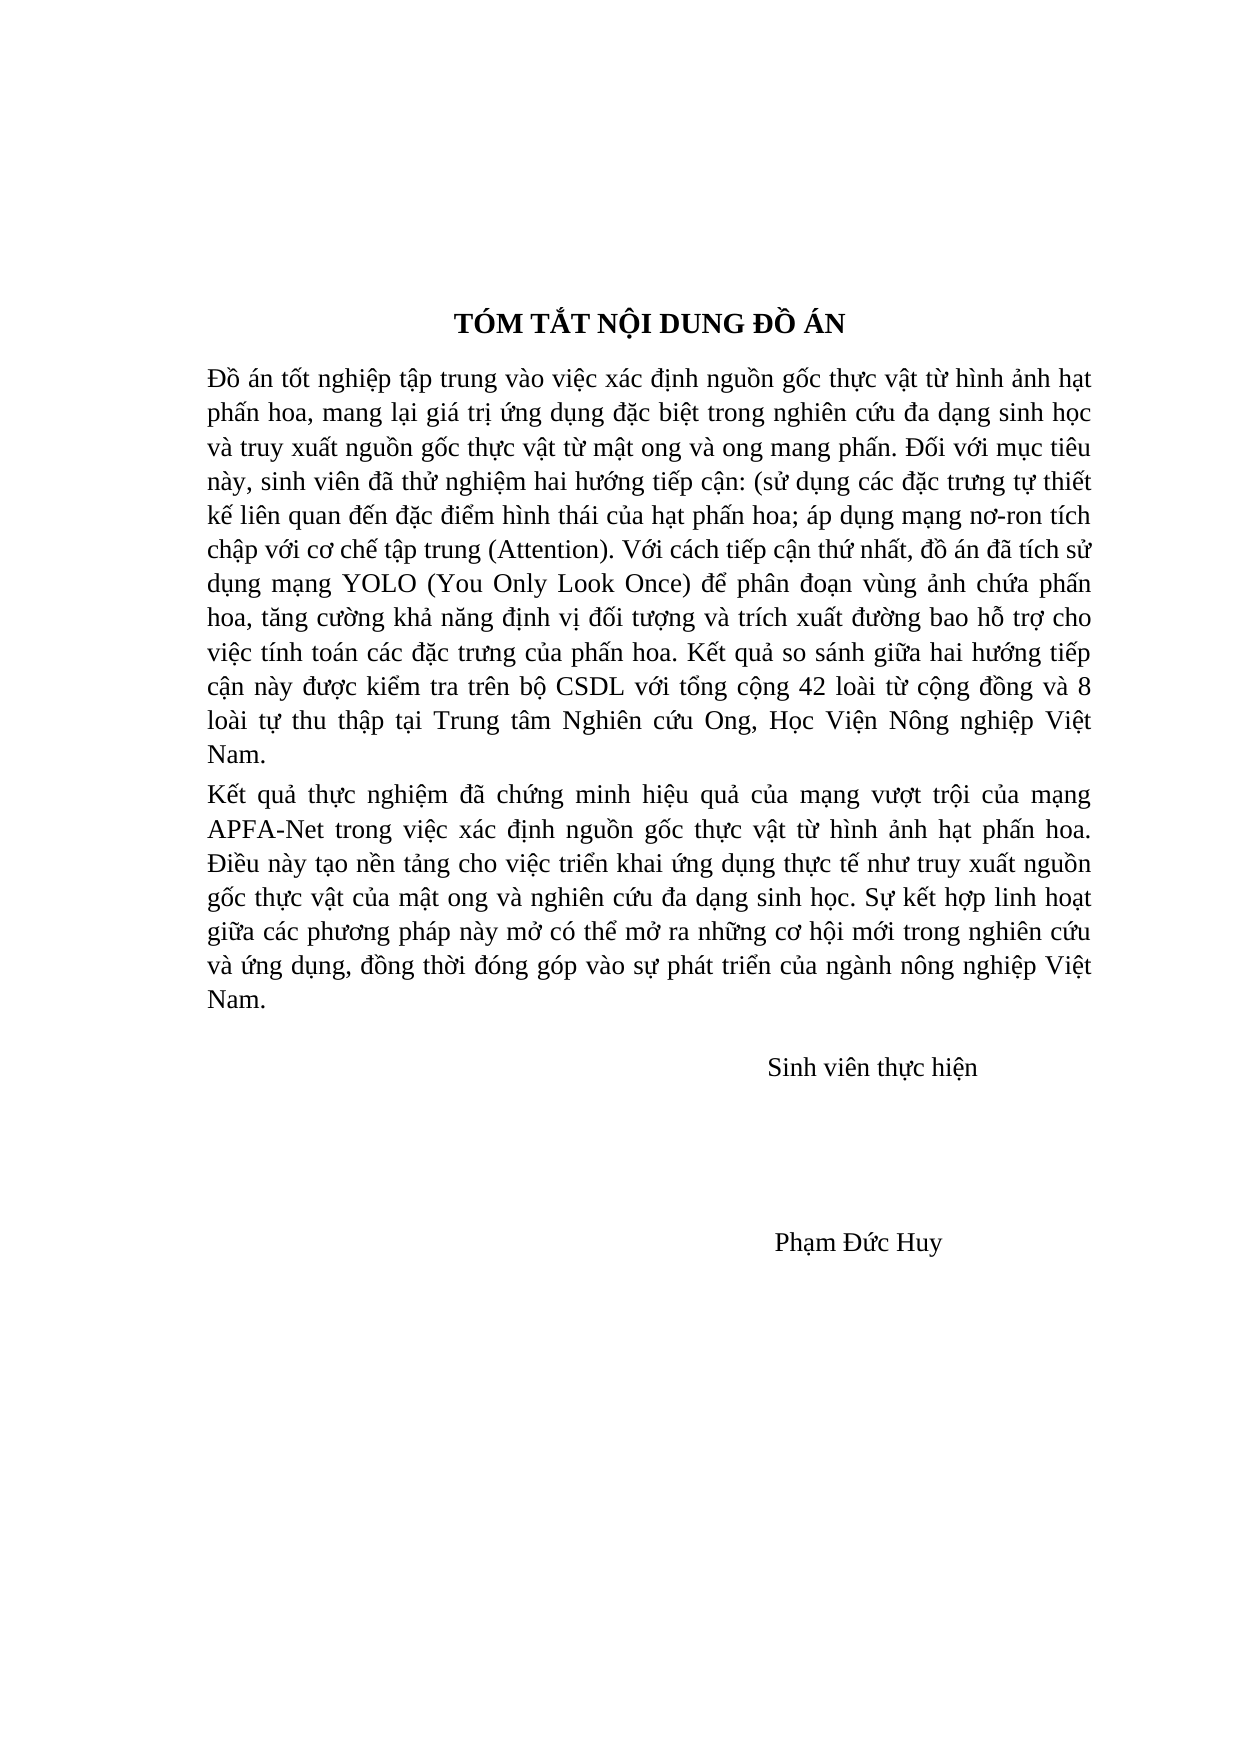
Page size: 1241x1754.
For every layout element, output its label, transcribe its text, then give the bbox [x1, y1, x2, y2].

text Phạm Đức Huy [207, 1226, 1092, 1257]
text Kết quả thực nghiệm đã chứng minh hiệu quả của mạng vượt trội của mạng APFA-Net trong việc xác định nguồn gốc thực vật từ hình ảnh hạt phấn hoa. Điều này tạo nền tảng cho việc triển khai ứng dụng thực tế như truy xuất nguồn gốc thực vật của mật ong và nghiên cứu đa dạng sinh học. Sự kết hợp linh hoạt giữa các phương pháp này mở có thể mở ra những cơ hội mới trong nghiên cứu và ứng dụng, đồng thời đóng góp vào sự phát triển của ngành nông nghiệp Việt Nam. [207, 778, 1092, 1015]
text TÓM TẮT NỘI DUNG ĐỒ ÁN [207, 306, 1092, 339]
text Đồ án tốt nghiệp tập trung vào việc xác định nguồn gốc thực vật từ hình ảnh hạt phấn hoa, mang lại giá trị ứng dụng đặc biệt trong nghiên cứu đa dạng sinh học và truy xuất nguồn gốc thực vật từ mật ong và ong mang phấn. Đối với mục tiêu này, sinh viên đã thử nghiệm hai hướng tiếp cận: (sử dụng các đặc trưng tự thiết kế liên quan đến đặc điểm hình thái của hạt phấn hoa; áp dụng mạng nơ-ron tích chập với cơ chế tập trung (Attention). Với cách tiếp cận thứ nhất, đồ án đã tích sử dụng mạng YOLO (You Only Look Once) để phân đoạn vùng ảnh chứa phấn hoa, tăng cường khả năng định vị đối tượng và trích xuất đường bao hỗ trợ cho việc tính toán các đặc trưng của phấn hoa. Kết quả so sánh giữa hai hướng tiếp cận này được kiểm tra trên bộ CSDL với tổng cộng 42 loài từ cộng đồng và 8 loài tự thu thập tại Trung tâm Nghiên cứu Ong, Học Viện Nông nghiệp Việt Nam. [207, 362, 1092, 769]
